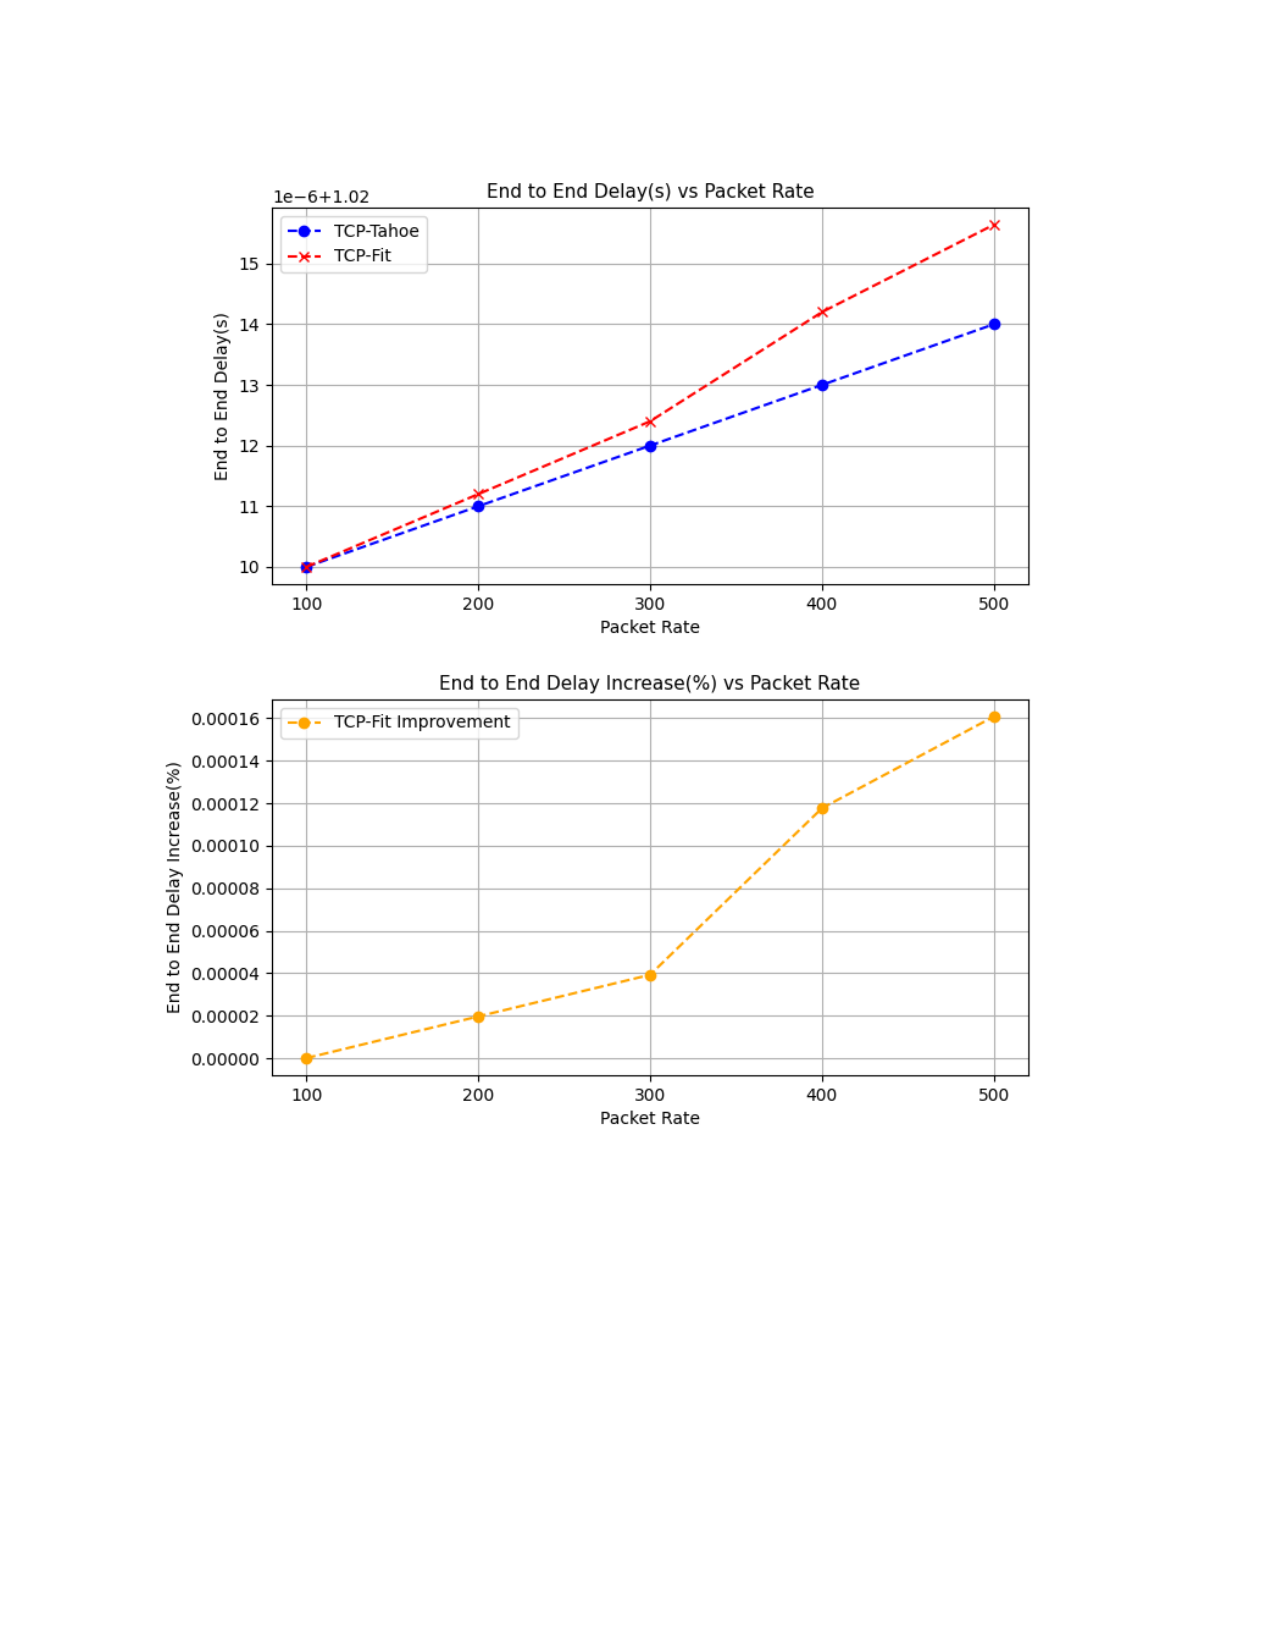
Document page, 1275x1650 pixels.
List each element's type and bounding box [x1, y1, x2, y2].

picture [150, 150, 1125, 638]
picture [150, 641, 1125, 1129]
